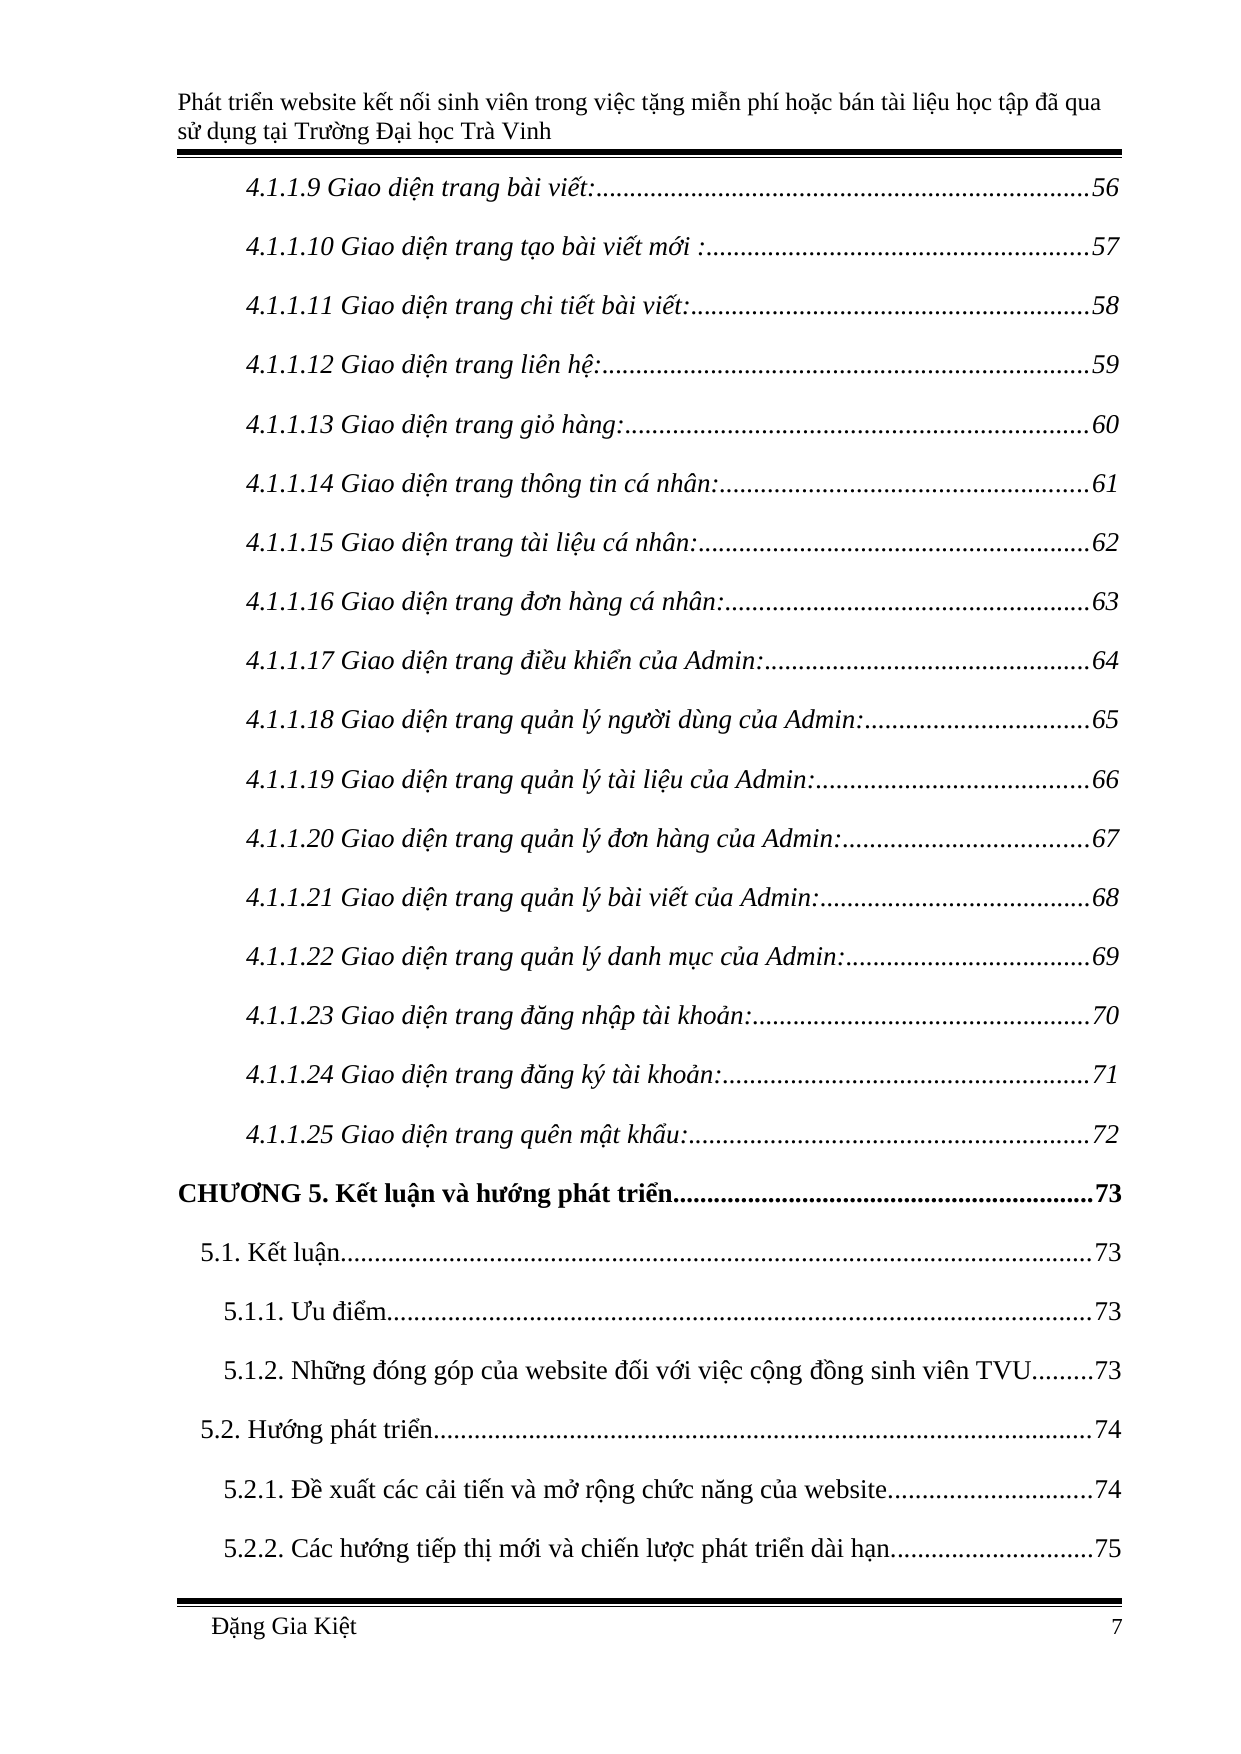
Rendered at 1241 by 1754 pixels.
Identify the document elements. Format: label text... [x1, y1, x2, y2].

text 4.1.1.17 Giao diện trang điều khiển của Admin: 64 [246, 644, 1122, 676]
text 4.1.1.15 Giao diện trang tài liệu cá nhân: 62 [246, 526, 1122, 557]
text 4.1.1.12 Giao diện trang liên hệ: 59 [246, 348, 1122, 380]
text 4.1.1.19 Giao diện trang quản lý tài liệu của Admin: 66 [246, 763, 1122, 794]
text 5.1.2. Những đóng góp của website đối với việc cộng đồng sinh viên TVU 73 [223, 1354, 1122, 1386]
text 4.1.1.22 Giao diện trang quản lý danh mục của Admin: 69 [246, 940, 1122, 971]
text 4.1.1.11 Giao diện trang chi tiết bài viết: 58 [246, 289, 1122, 321]
text 4.1.1.21 Giao diện trang quản lý bài viết của Admin: 68 [246, 881, 1122, 912]
text 5.2.1. Đề xuất các cải tiến và mở rộng chức năng của website. 74 [223, 1473, 1122, 1504]
text CHƯƠNG 5. Kết luận và hướng phát triển 73 [177, 1177, 1122, 1208]
text 5.1. Kết luận 73 [200, 1236, 1122, 1267]
text 4.1.1.18 Giao diện trang quản lý người dùng của Admin: 65 [246, 703, 1122, 735]
text 4.1.1.25 Giao diện trang quên mật khẩu: 72 [246, 1118, 1122, 1149]
text 5.1.1. Ưu điểm 73 [223, 1295, 1122, 1326]
text 5.2. Hướng phát triển 74 [200, 1413, 1122, 1445]
text 4.1.1.16 Giao diện trang đơn hàng cá nhân: 63 [246, 585, 1122, 616]
text 5.2.2. Các hướng tiếp thị mới và chiến lược phát triển dài hạn. 75 [223, 1532, 1122, 1563]
text 4.1.1.10 Giao diện trang tạo bài viết mới : 57 [246, 230, 1122, 261]
text 4.1.1.24 Giao diện trang đăng ký tài khoản: 71 [246, 1058, 1122, 1090]
text 4.1.1.9 Giao diện trang bài viết: 56 [246, 171, 1122, 202]
text 4.1.1.23 Giao diện trang đăng nhập tài khoản: 70 [246, 999, 1122, 1031]
text 4.1.1.13 Giao diện trang giỏ hàng: 60 [246, 408, 1122, 439]
text 4.1.1.20 Giao diện trang quản lý đơn hàng của Admin: 67 [246, 822, 1122, 853]
text 4.1.1.14 Giao diện trang thông tin cá nhân: 61 [246, 467, 1122, 498]
